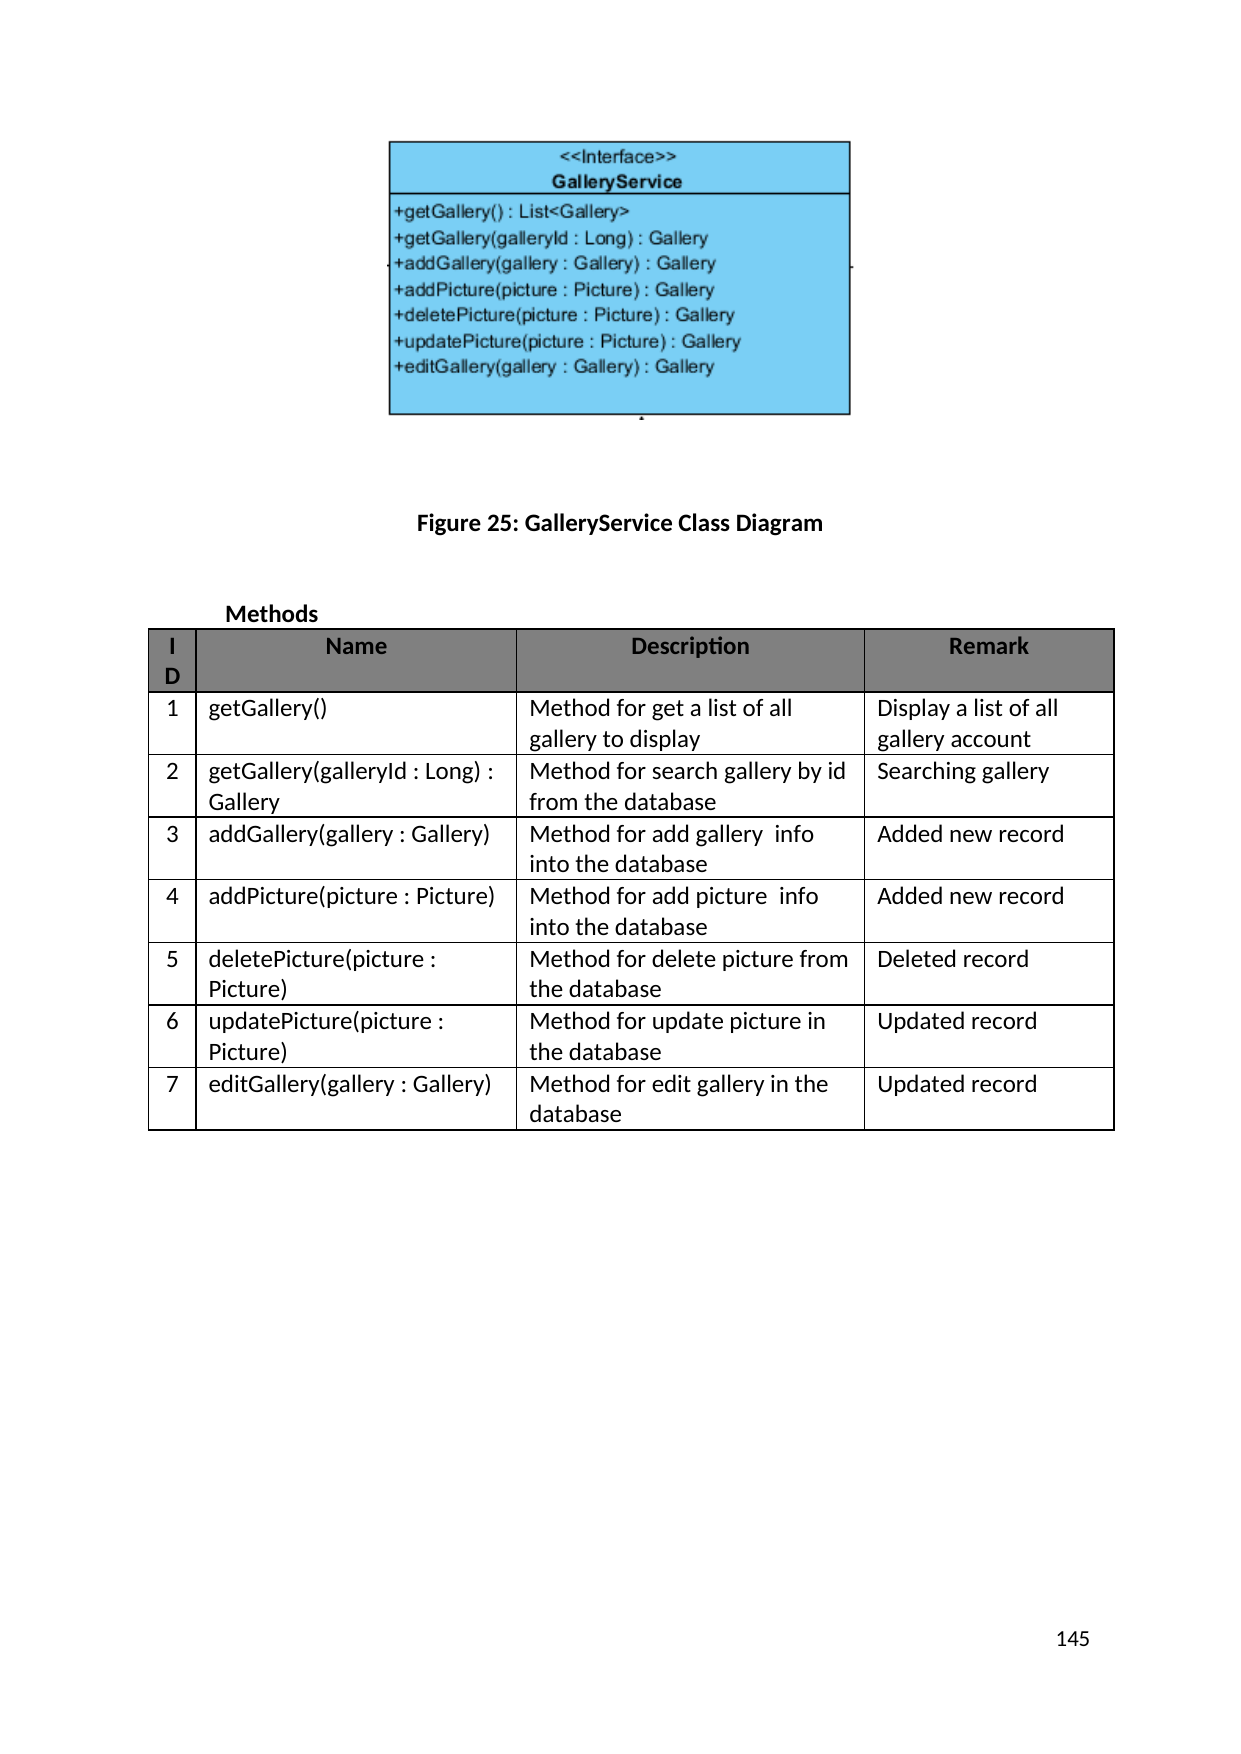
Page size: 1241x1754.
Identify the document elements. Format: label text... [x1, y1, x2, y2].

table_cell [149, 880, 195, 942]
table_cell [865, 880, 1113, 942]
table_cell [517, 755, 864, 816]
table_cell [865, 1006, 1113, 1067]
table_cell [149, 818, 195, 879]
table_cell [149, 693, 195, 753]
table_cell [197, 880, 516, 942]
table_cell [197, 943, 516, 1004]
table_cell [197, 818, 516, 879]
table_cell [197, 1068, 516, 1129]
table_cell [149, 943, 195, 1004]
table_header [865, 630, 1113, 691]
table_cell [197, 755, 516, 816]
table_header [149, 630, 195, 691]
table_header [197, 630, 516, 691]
picture [387, 132, 854, 420]
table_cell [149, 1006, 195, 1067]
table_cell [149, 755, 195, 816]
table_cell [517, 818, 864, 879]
text Methods [150, 598, 1090, 628]
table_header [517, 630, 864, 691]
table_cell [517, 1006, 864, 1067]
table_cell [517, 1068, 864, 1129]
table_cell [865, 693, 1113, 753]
text Figure 25: GalleryService Class Diagram [150, 508, 1090, 538]
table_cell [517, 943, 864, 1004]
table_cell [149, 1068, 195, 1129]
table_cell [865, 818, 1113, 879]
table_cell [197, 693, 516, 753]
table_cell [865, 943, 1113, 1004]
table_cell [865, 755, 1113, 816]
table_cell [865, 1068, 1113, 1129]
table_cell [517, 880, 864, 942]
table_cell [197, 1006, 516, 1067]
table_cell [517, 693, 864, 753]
